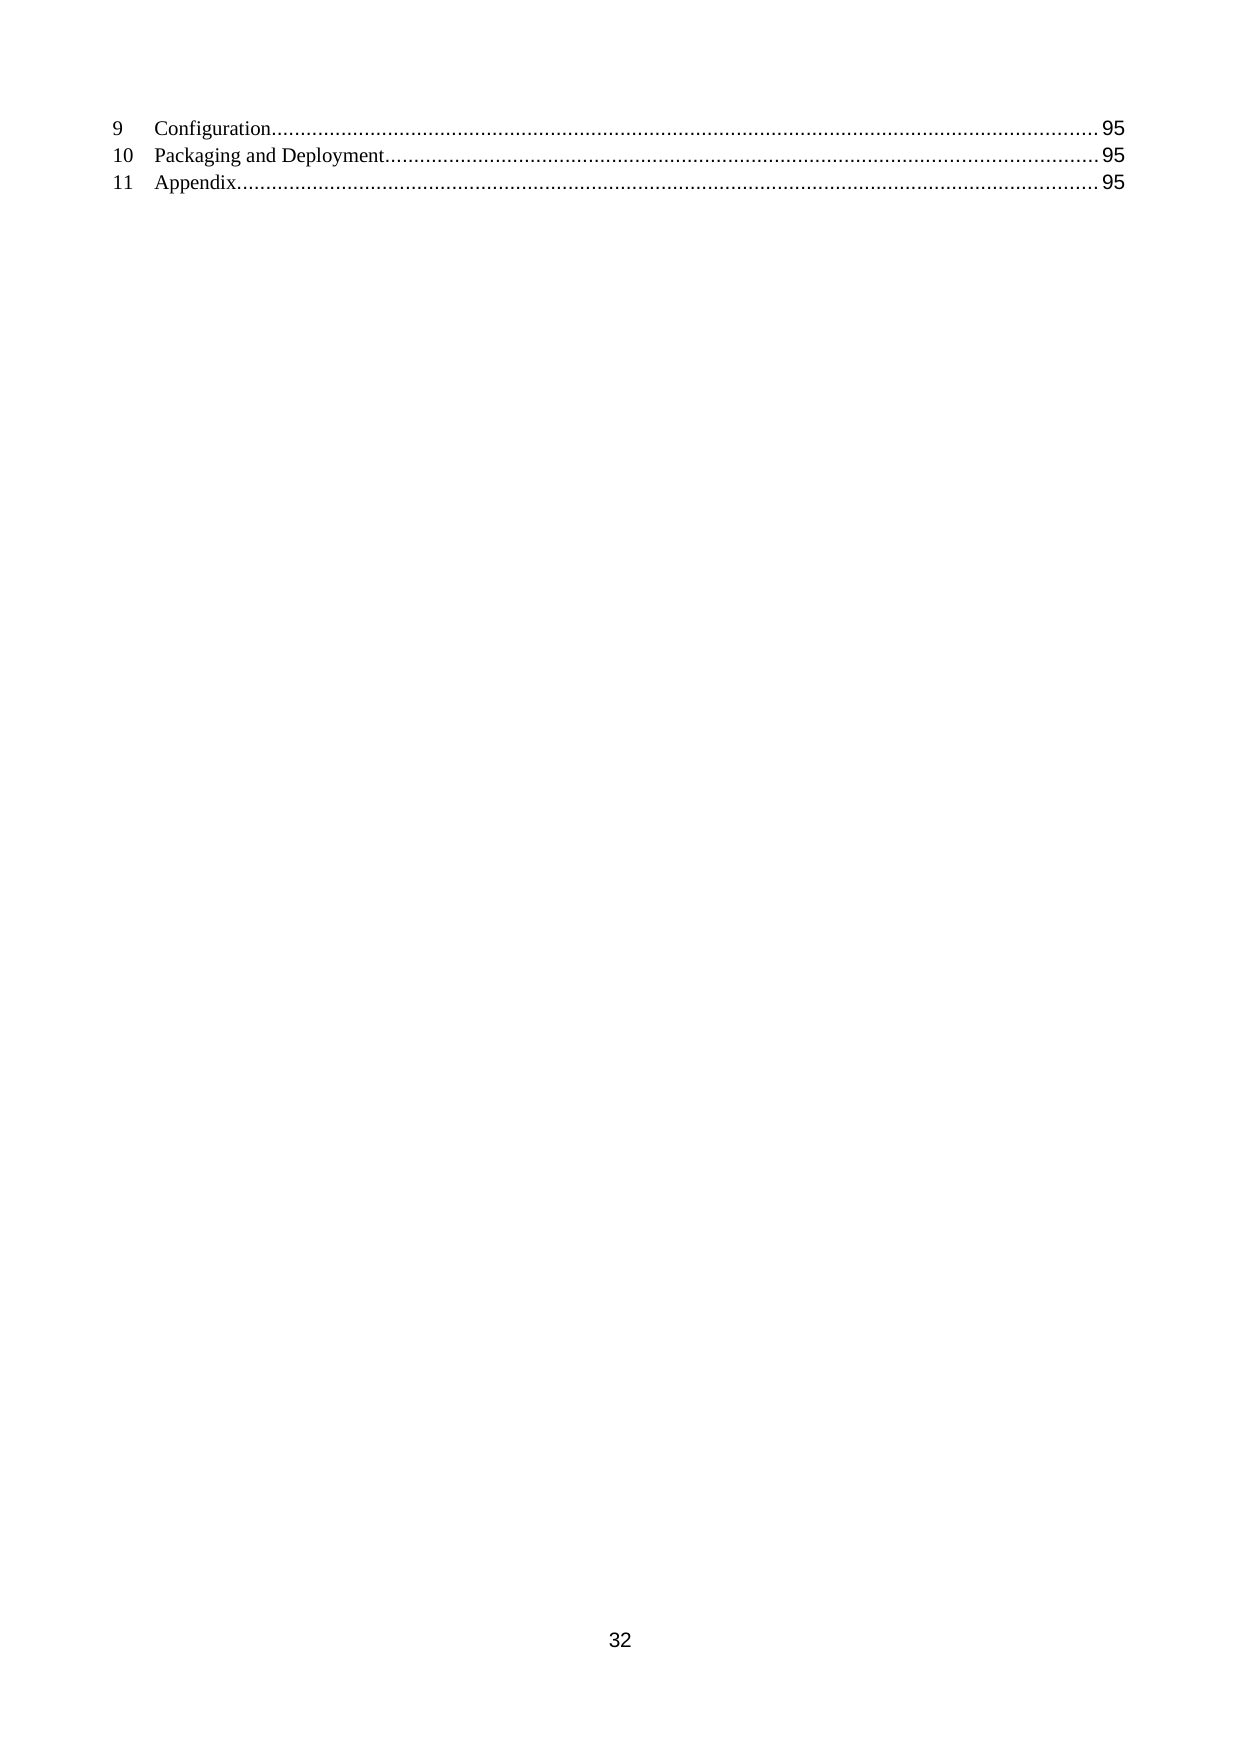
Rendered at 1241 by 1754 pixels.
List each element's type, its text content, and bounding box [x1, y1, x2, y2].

text 10 Packaging and Deployment 95 [112, 139, 1128, 167]
text 9 Configuration 95 [112, 112, 1128, 139]
text 11 Appendix 95 [112, 167, 1128, 194]
